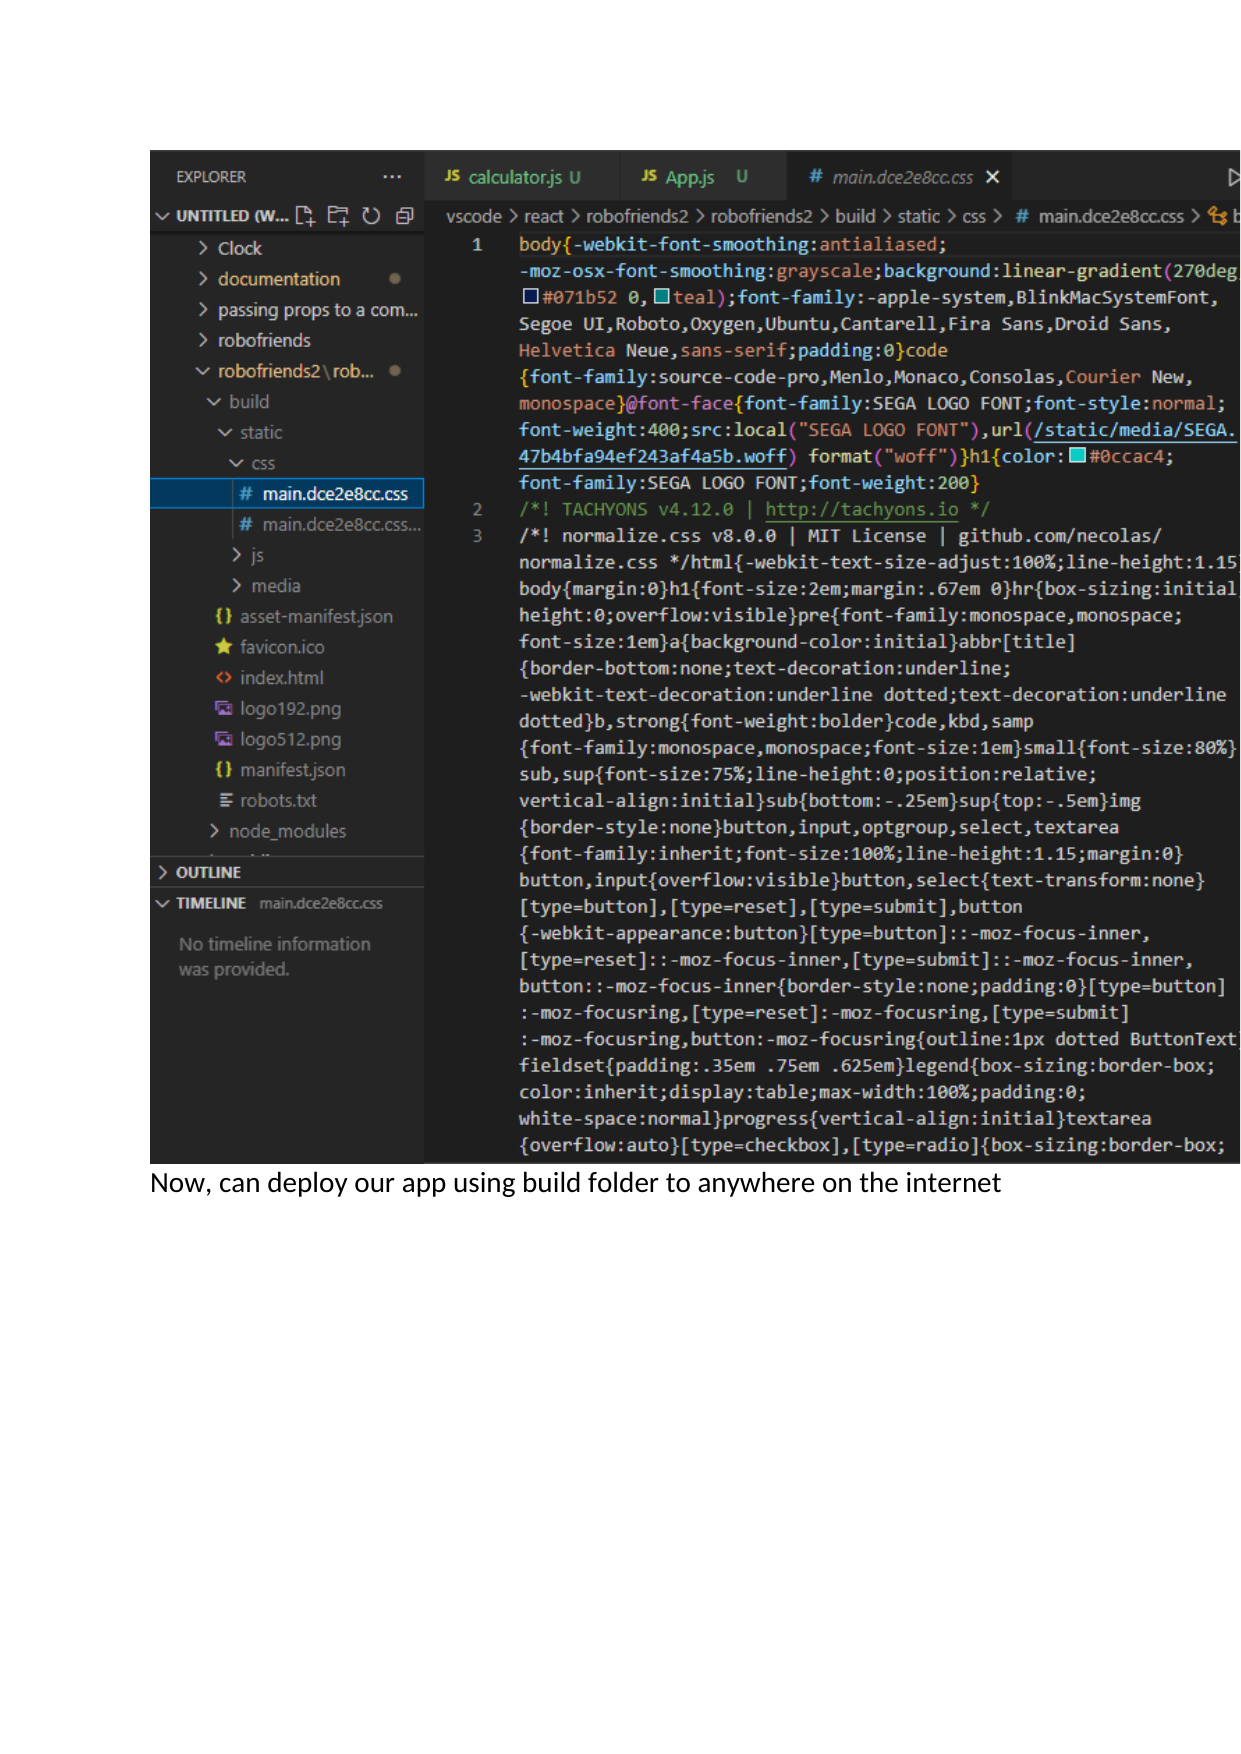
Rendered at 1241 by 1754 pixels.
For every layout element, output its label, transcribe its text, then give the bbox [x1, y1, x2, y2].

picture [150, 150, 1241, 1164]
text Now, can deploy our app using build folder to anywhere on the internet [150, 1164, 1090, 1199]
